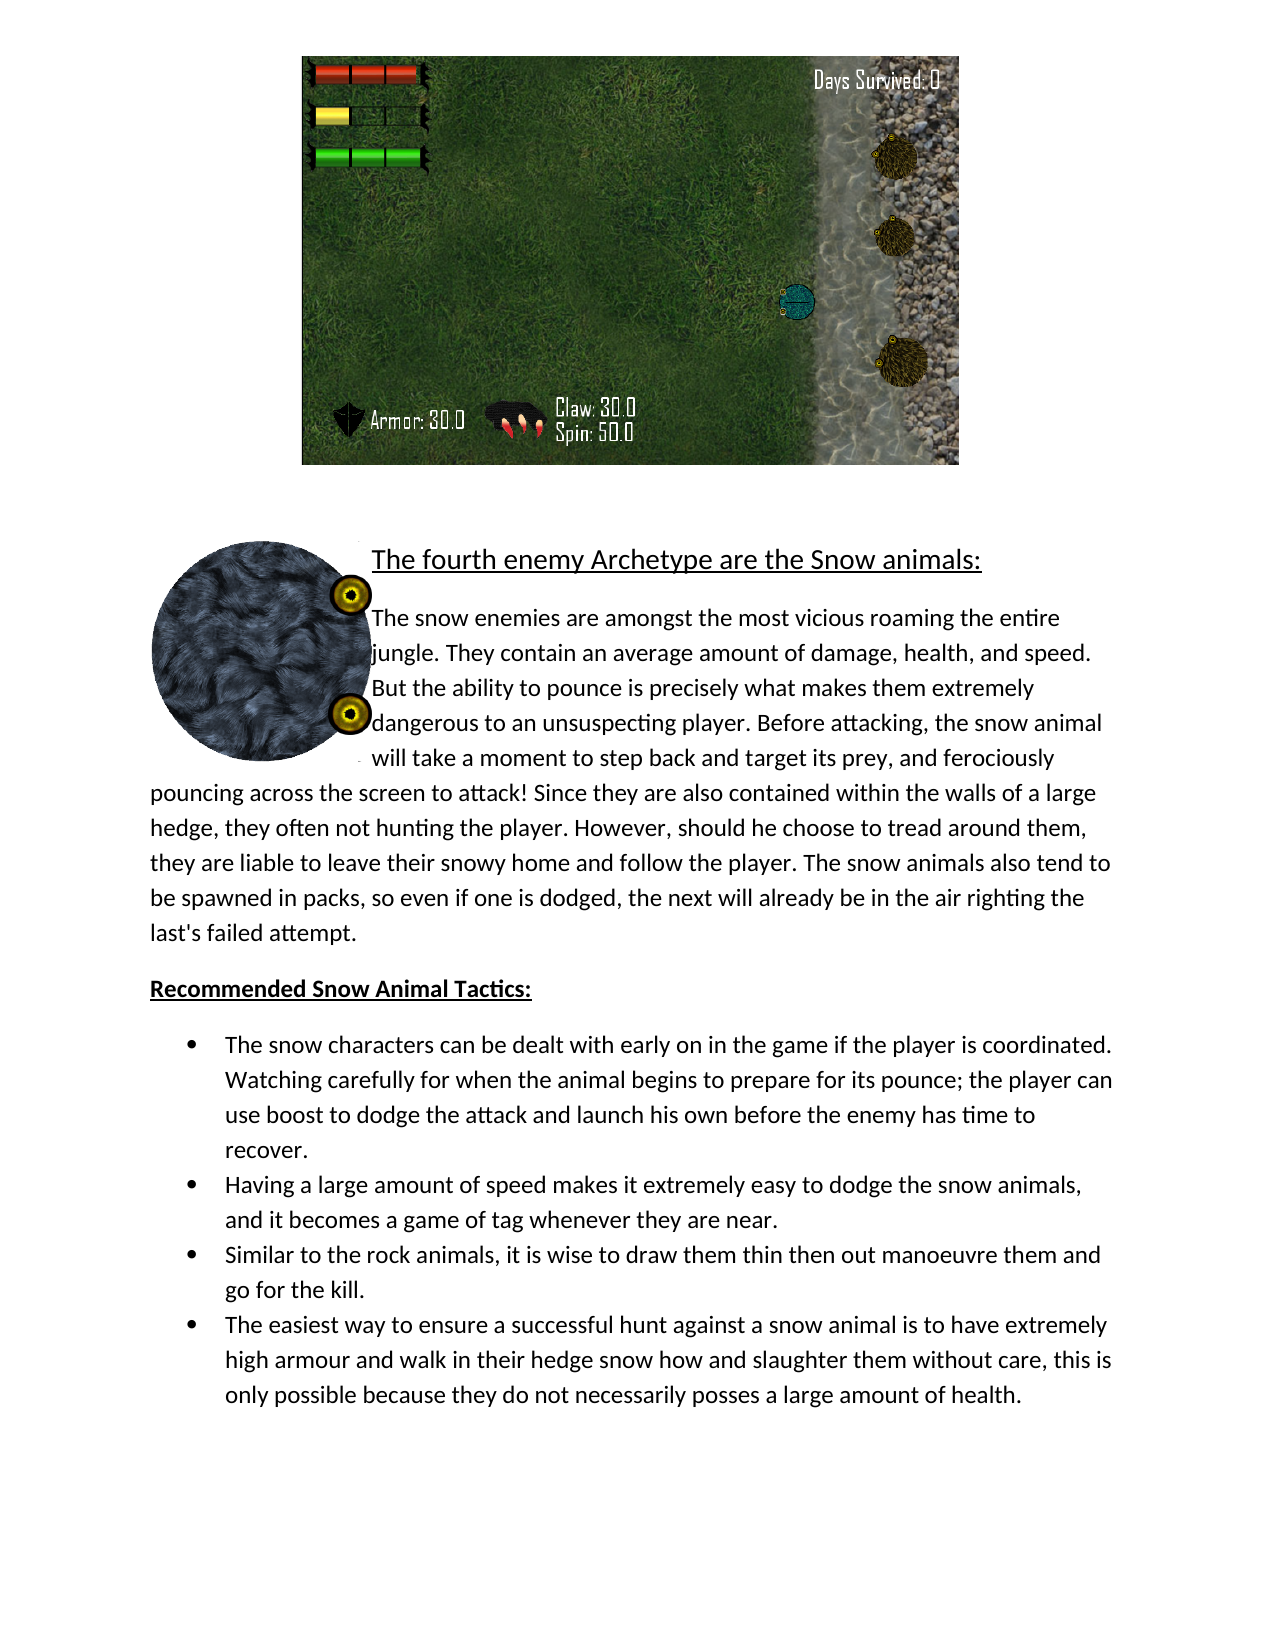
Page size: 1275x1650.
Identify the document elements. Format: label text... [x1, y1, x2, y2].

list Having a large amount of speed makes it extremely easy to dodge the snow animals, and it becomes a game of tag whenever they are near. [187, 1169, 1125, 1235]
text The fourth enemy Archetype are the Snow animals: [150, 541, 1125, 576]
text The snow enemies are amongst the most vicious roaming the entire jungle. They contain an average amount of damage, health, and speed. But the ability to pounce is precisely what makes them extremely dangerous to an unsuspecting player. Before attacking, the snow animal will take a moment to step back and target its prey, and ferociously pouncing across the screen to attack! Since they are also contained within the walls of a large hedge, they often not hunting the player. However, should he choose to tread around them, they are liable to leave their snowy home and follow the player. The snow animals also tend to be spawned in packs, so even if one is dodged, the next will already be in the air righting the last's failed attempt. [150, 603, 1125, 948]
picture [150, 576, 372, 603]
text Recommended Snow Animal Tactics: [150, 973, 1125, 1004]
list Similar to the rock animals, it is wise to draw them thin then out manoeuvre them and go for the kill. [187, 1239, 1125, 1305]
list The easiest way to ensure a successful hunt against a snow animal is to have extremely high armour and walk in their hedge snow how and slaughter them without care, this is only possible because they do not necessarily posses a large amount of health. [187, 1309, 1125, 1410]
list The snow characters can be dealt with early on in the game if the player is coordinated. Watching carefully for when the animal begins to prepare for its pounce; the player can use boost to dodge the attack and launch his own before the enemy has time to recover. [187, 1029, 1125, 1165]
picture [300, 56, 960, 465]
